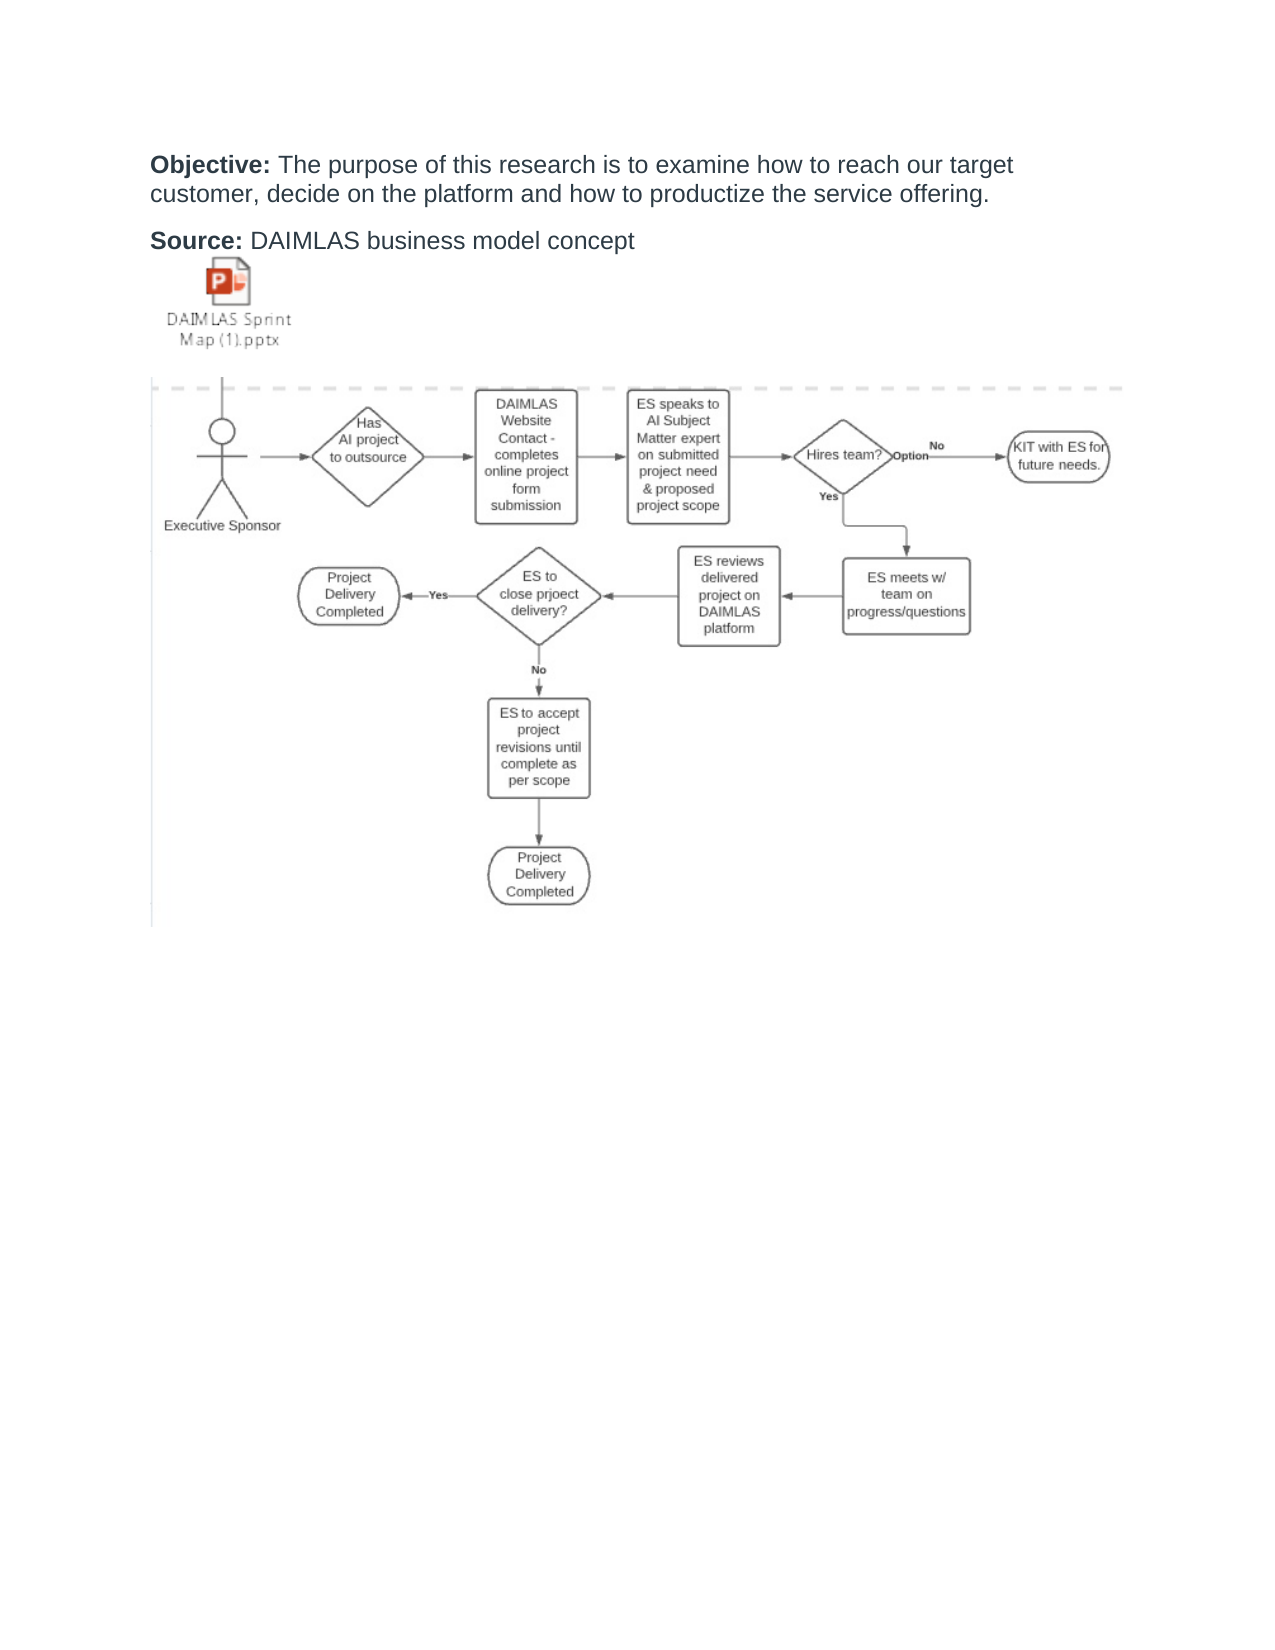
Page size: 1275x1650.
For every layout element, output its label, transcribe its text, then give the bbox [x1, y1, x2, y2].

picture [150, 377, 1125, 927]
text Source: DAIMLAS business model concept [150, 226, 1125, 255]
text Objective: The purpose of this research is to examine how to reach our target customer, decide on the platform and how to productize the service offering. [150, 150, 1125, 207]
